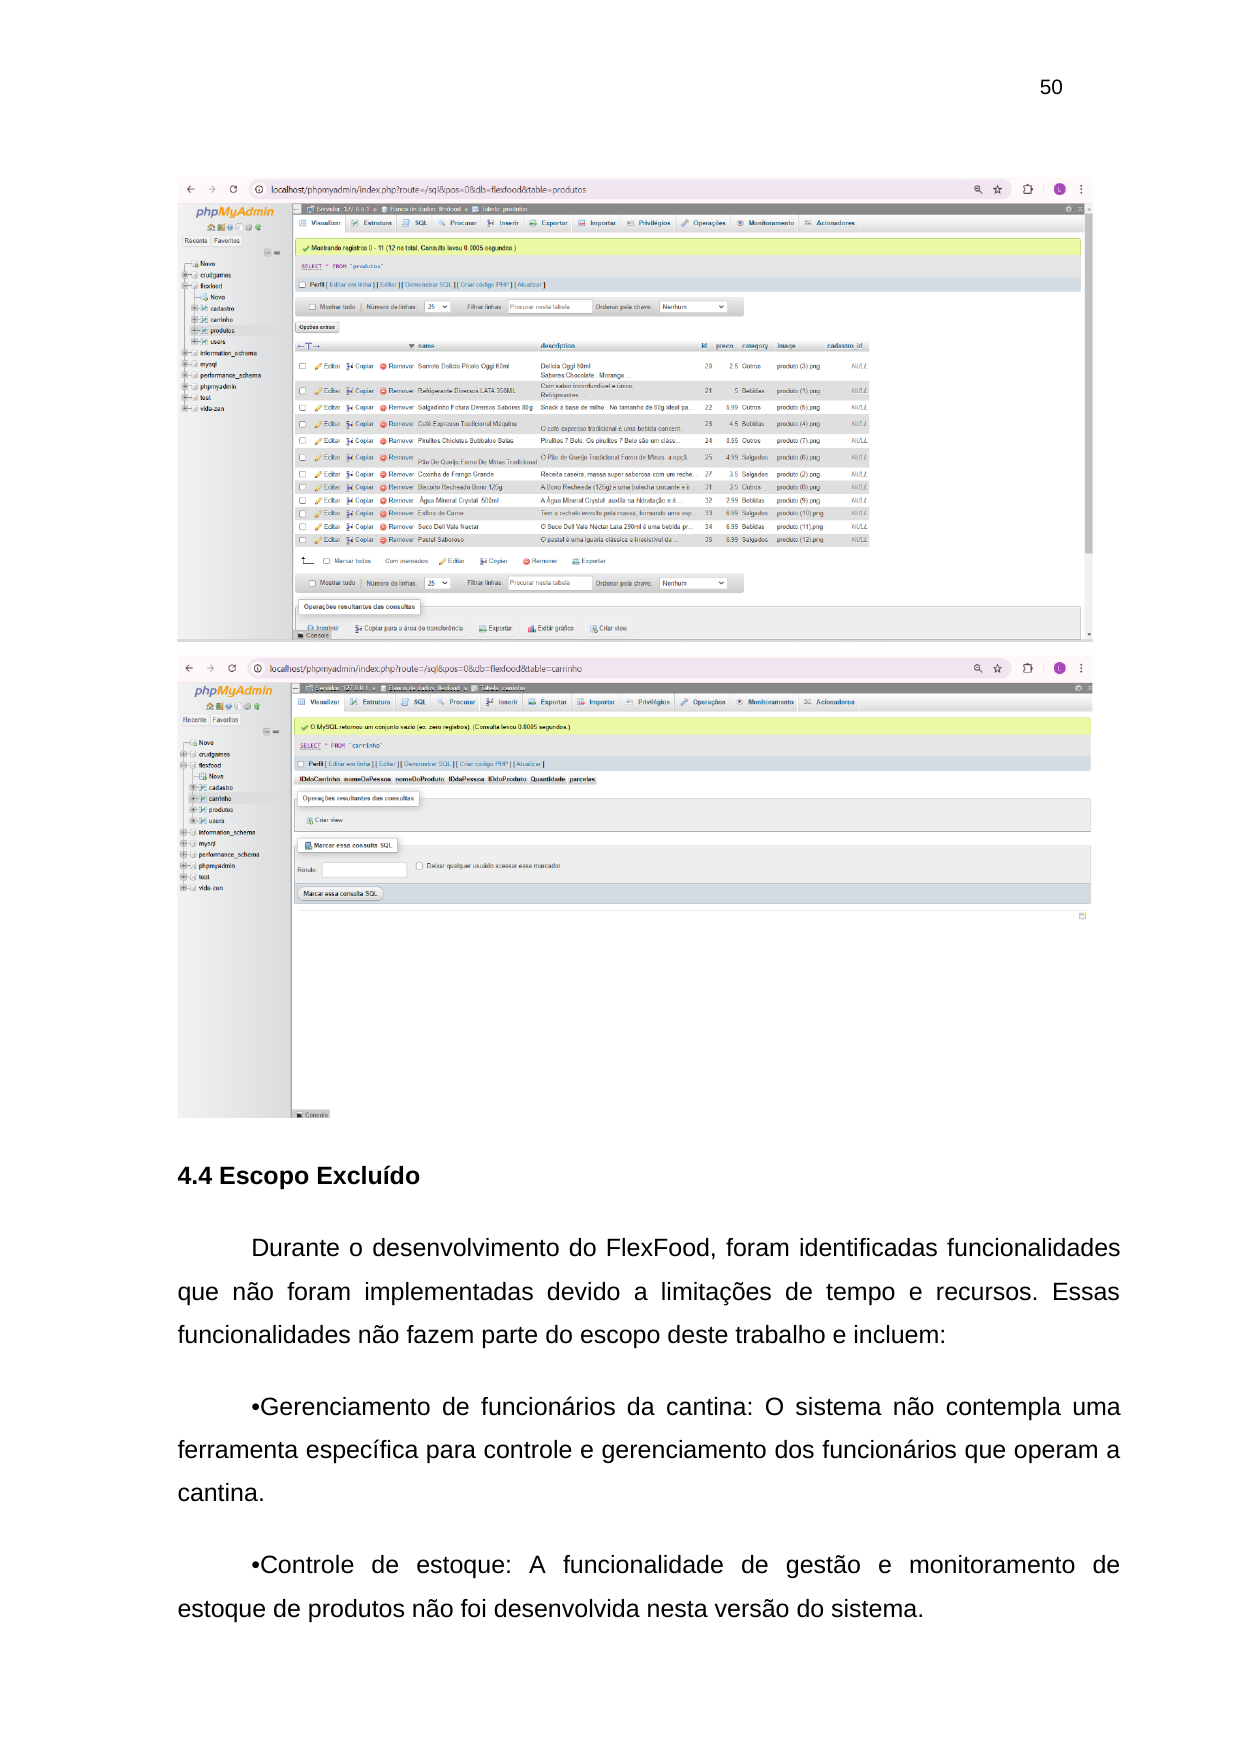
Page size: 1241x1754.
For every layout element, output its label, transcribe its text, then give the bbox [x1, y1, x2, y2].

picture [177, 177, 1093, 642]
text Durante o desenvolvimento do FlexFood, foram identificadas funcionalidades que não foram implementadas devido a limitações de tempo e recursos. Essas funcionalidades não fazem parte do escopo deste trabalho e incluem: [177, 1233, 1122, 1348]
text •Gerenciamento de funcionários da cantina: O sistema não contempla uma ferramenta específica para controle e gerenciamento dos funcionários que operam a cantina. [177, 1392, 1122, 1507]
picture [177, 655, 1093, 1118]
text •Controle de estoque: A funcionalidade de gestão e monitoramento de estoque de produtos não foi desenvolvida nesta versão do sistema. [177, 1550, 1122, 1622]
text 4.4 Escopo Excluído [177, 1161, 1122, 1190]
